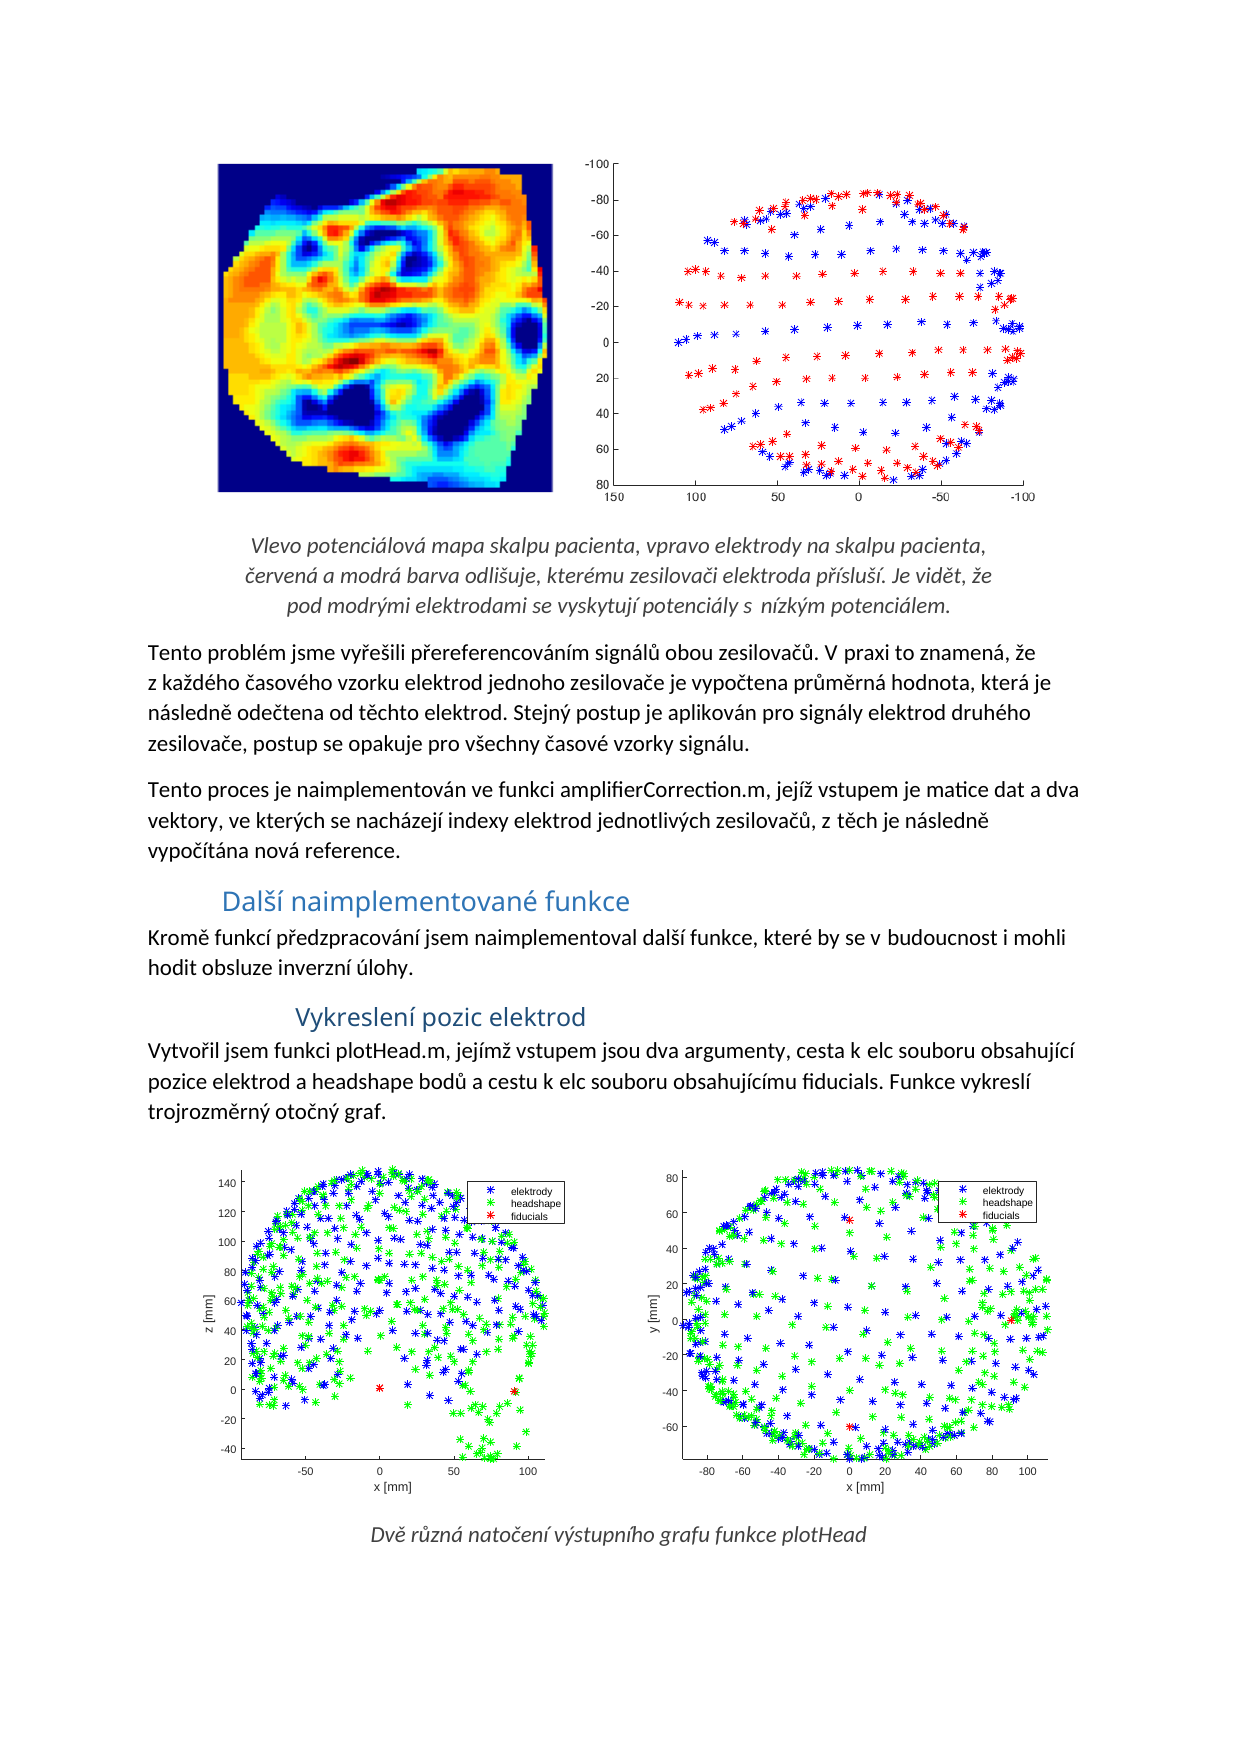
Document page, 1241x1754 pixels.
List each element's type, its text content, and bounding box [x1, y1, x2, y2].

picture [194, 147, 1046, 508]
text Dvě různá natočení výstupního grafu funkce plotHead [238, 1520, 1003, 1548]
text Tento proces je naimplementován ve funkci amplifierCorrection.m, jejíž vstupem je matice dat a dva vektory, ve kterých se nacházejí indexy elektrod jednotlivých zesilovačů, z těch je následně vypočítána nová reference. [148, 776, 1093, 864]
text Kromě funkcí předzpracování jsem naimplementoval další funkce, které by se v budoucnost i mohli hodit obsluze inverzní úlohy. [148, 923, 1093, 981]
text Vlevo potenciálová mapa skalpu pacienta, vpravo elektrody na skalpu pacienta, červená a modrá barva odlišuje, kterému zesilovači elektroda přísluší. Je vidět, že pod modrými elektrodami se vyskytují potenciály s nízkým potenciálem. [238, 531, 1003, 619]
subtitle Vykreslení pozic elektrod [295, 1000, 1093, 1034]
text Vytvořil jsem funkci plotHead.m, jejímž vstupem jsou dva argumenty, cesta k elc souboru obsahující pozice elektrod a headshape bodů a cestu k elc souboru obsahujícímu fiducials. Funkce vykreslí trojrozměrný otočný graf. [148, 1037, 1093, 1125]
text Tento problém jsme vyřešili přereferencováním signálů obou zesilovačů. V praxi to znamená, že z každého časového vzorku elektrod jednoho zesilovače je vypočtena průměrná hodnota, která je následně odečtena od těchto elektrod. Stejný postup je aplikován pro signály elektrod druhého zesilovače, postup se opakuje pro všechny časové vzorky signálu. [148, 638, 1093, 757]
subtitle Další naimplementované funkce [148, 883, 1093, 920]
